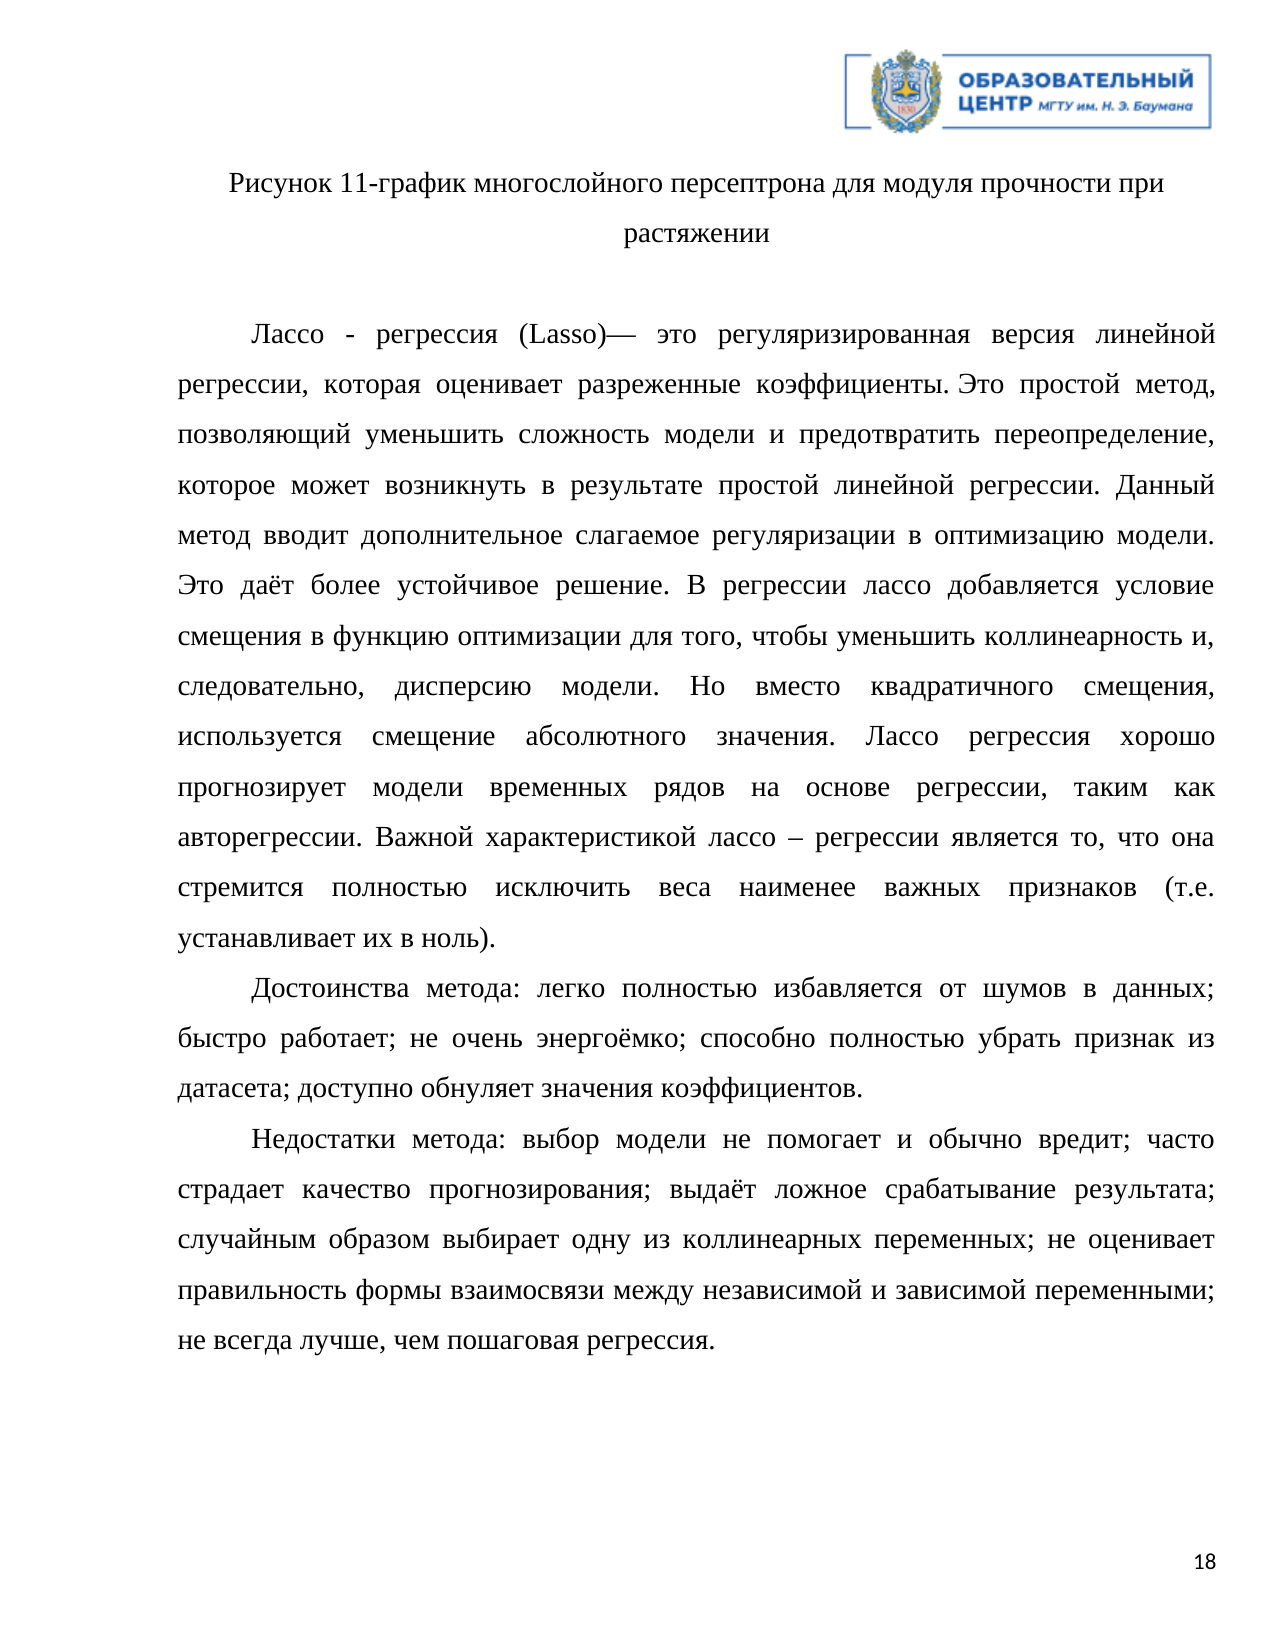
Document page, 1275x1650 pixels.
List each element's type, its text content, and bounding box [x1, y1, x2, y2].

picture [814, 26, 1262, 149]
text Недостатки метода: выбор модели не помогает и обычно вредит; часто страдает качество прогнозирования; выдаёт ложное срабатывание результата; случайным образом выбирает одну из коллинеарных переменных; не оценивает правильность формы взаимосвязи между независимой и зависимой переменными; не всегда лучше, чем пошаговая регрессия. [177, 1121, 1216, 1356]
text Достоинства метода: легко полностью избавляется от шумов в данных; быстро работает; не очень энергоёмко; способно полностью убрать признак из датасета; доступно обнуляет значения коэффициентов. [177, 970, 1216, 1104]
text Лассо - регрессия (Lasso)— это регуляризированная версия линейной регрессии, которая оценивает разреженные коэффициенты. Это простой метод, позволяющий уменьшить сложность модели и предотвратить переопределение, которое может возникнуть в результате простой линейной регрессии. Данный метод вводит дополнительное слагаемое регуляризации в оптимизацию модели. Это даёт более устойчивое решение. В регрессии лассо добавляется условие смещения в функцию оптимизации для того, чтобы уменьшить коллинеарность и, следовательно, дисперсию модели. Но вместо квадратичного смещения, используется смещение абсолютного значения. Лассо регрессия хорошо прогнозирует модели временных рядов на основе регрессии, таким как авторегрессии. Важной характеристикой лассо – регрессии является то, что она стремится полностью исключить веса наименее важных признаков (т.е. устанавливает их в ноль). [177, 316, 1216, 953]
text Рисунок 11-график многослойного персептрона для модуля прочности при растяжении [177, 118, 1216, 249]
